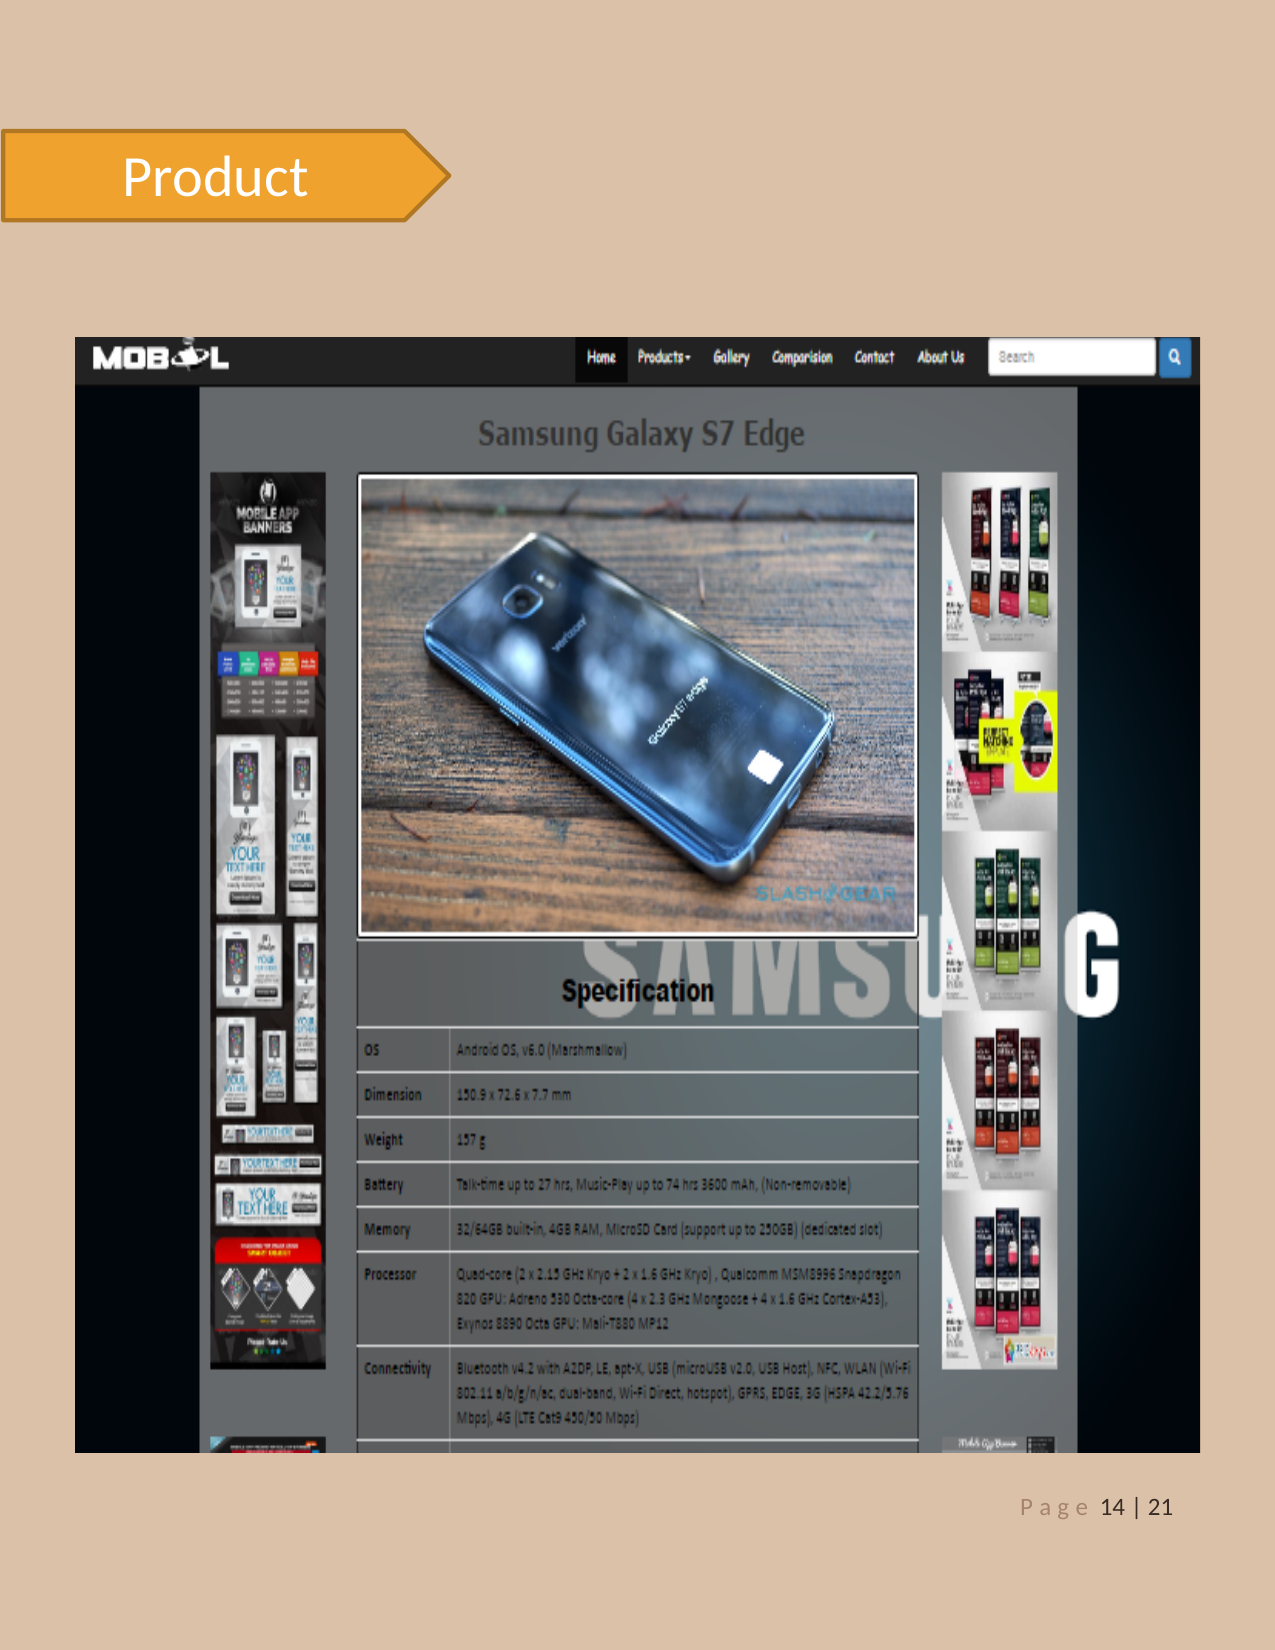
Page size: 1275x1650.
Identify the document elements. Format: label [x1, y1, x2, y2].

picture [75, 337, 1200, 1453]
